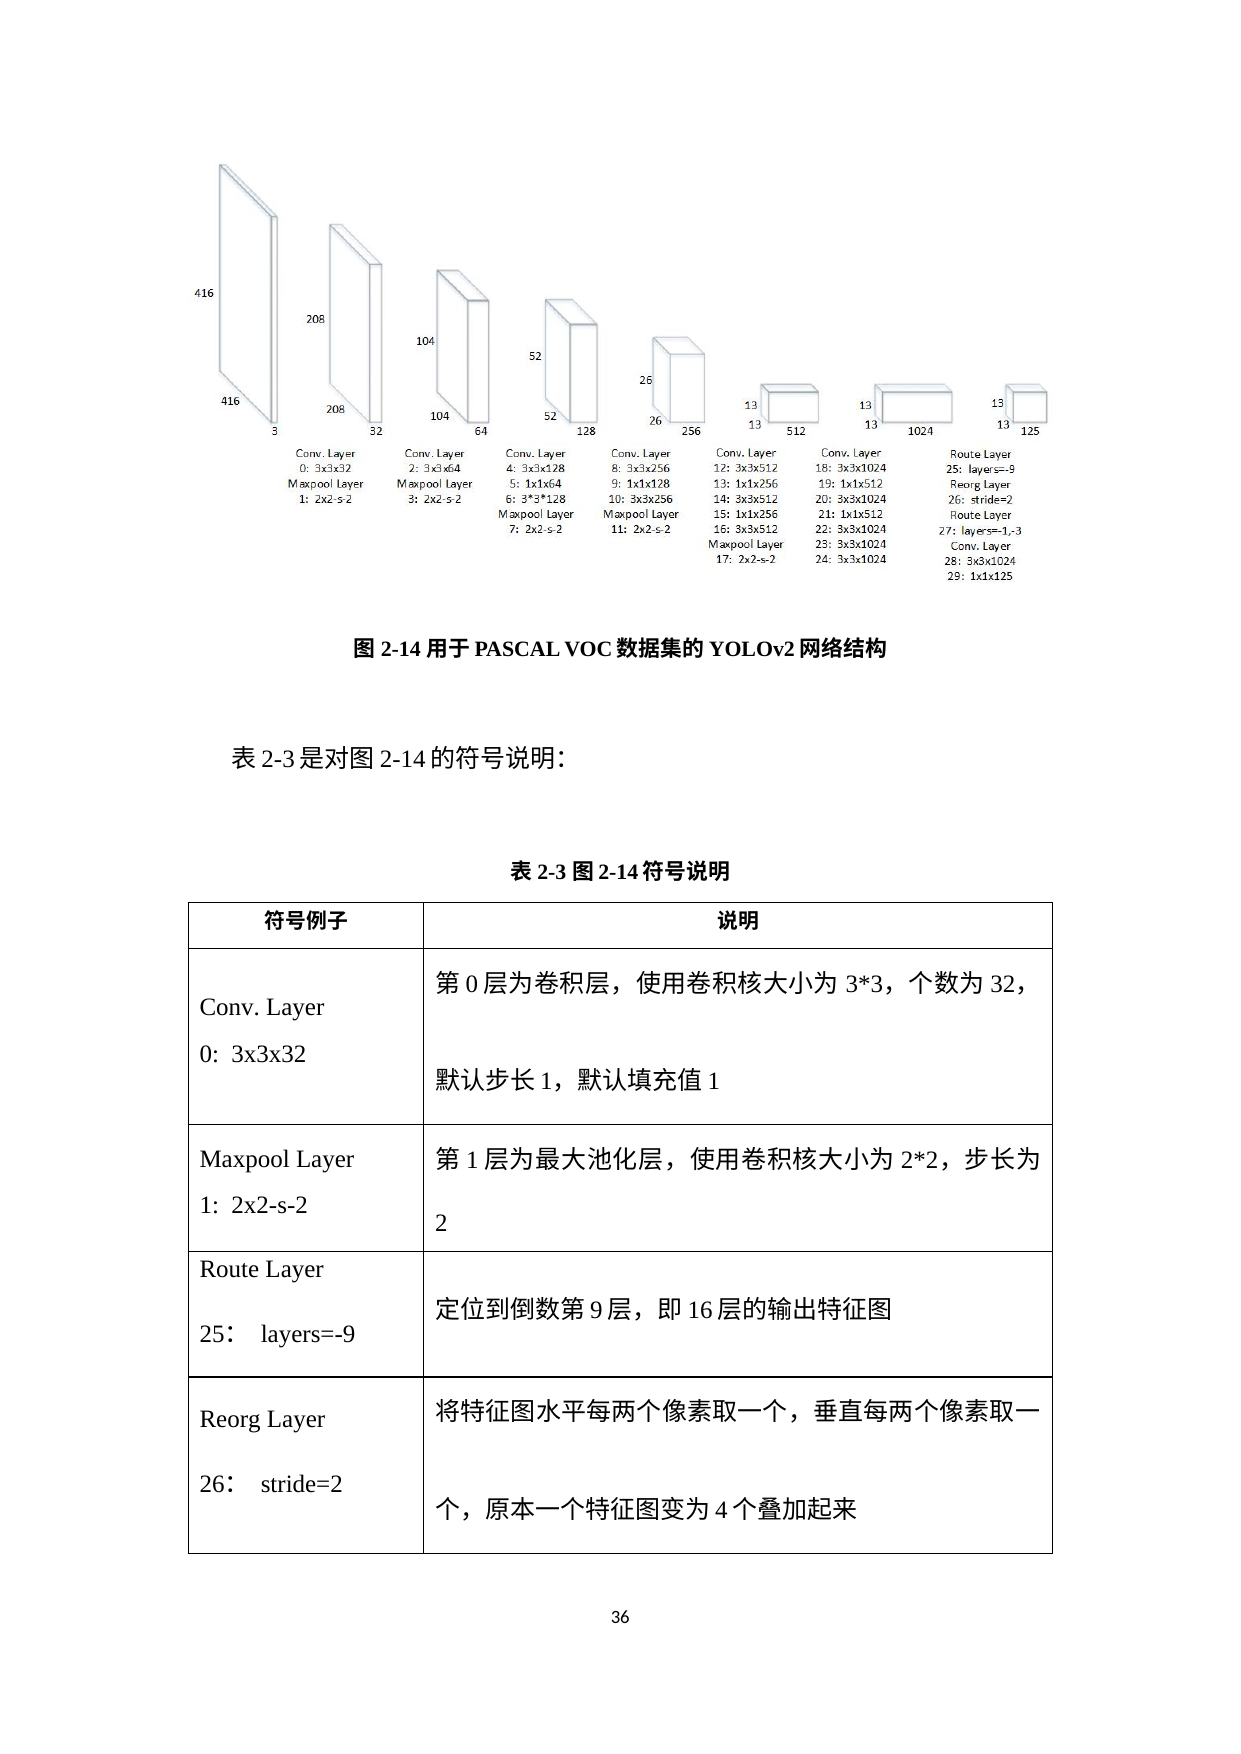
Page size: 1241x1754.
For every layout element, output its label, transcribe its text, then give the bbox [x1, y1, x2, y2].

table_header 符号例子 [189, 903, 423, 948]
table_cell 将特征图水平每两个像素取一个，垂直每两个像素取一个，原本一个特征图变为4个叠加起来 [424, 1378, 1052, 1552]
table_cell Reorg Layer 26： stride=2 [189, 1378, 423, 1552]
table_cell 第0层为卷积层，使用卷积核大小为3*3，个数为32，默认步长1，默认填充值1 [424, 949, 1052, 1124]
table_header 说明 [424, 903, 1052, 948]
table_cell 第1层为最大池化层，使用卷积核大小为2*2，步长为2 [424, 1125, 1052, 1251]
text 图 2-14 用于PASCAL VOC数据集的YOLOv2网络结构 [187, 630, 1053, 663]
text 表2-3是对图2-14的符号说明： [187, 724, 1053, 789]
table_cell Conv. Layer 0: 3x3x32 [189, 949, 423, 1124]
picture [187, 162, 1053, 590]
table_cell Maxpool Layer 1: 2x2-s-2 [189, 1125, 423, 1251]
text 表 2-3 图2-14符号说明 [187, 854, 1053, 886]
table_cell Route Layer 25： layers=-9 [189, 1252, 423, 1376]
table_cell 定位到倒数第9层，即16层的输出特征图 [424, 1252, 1052, 1376]
